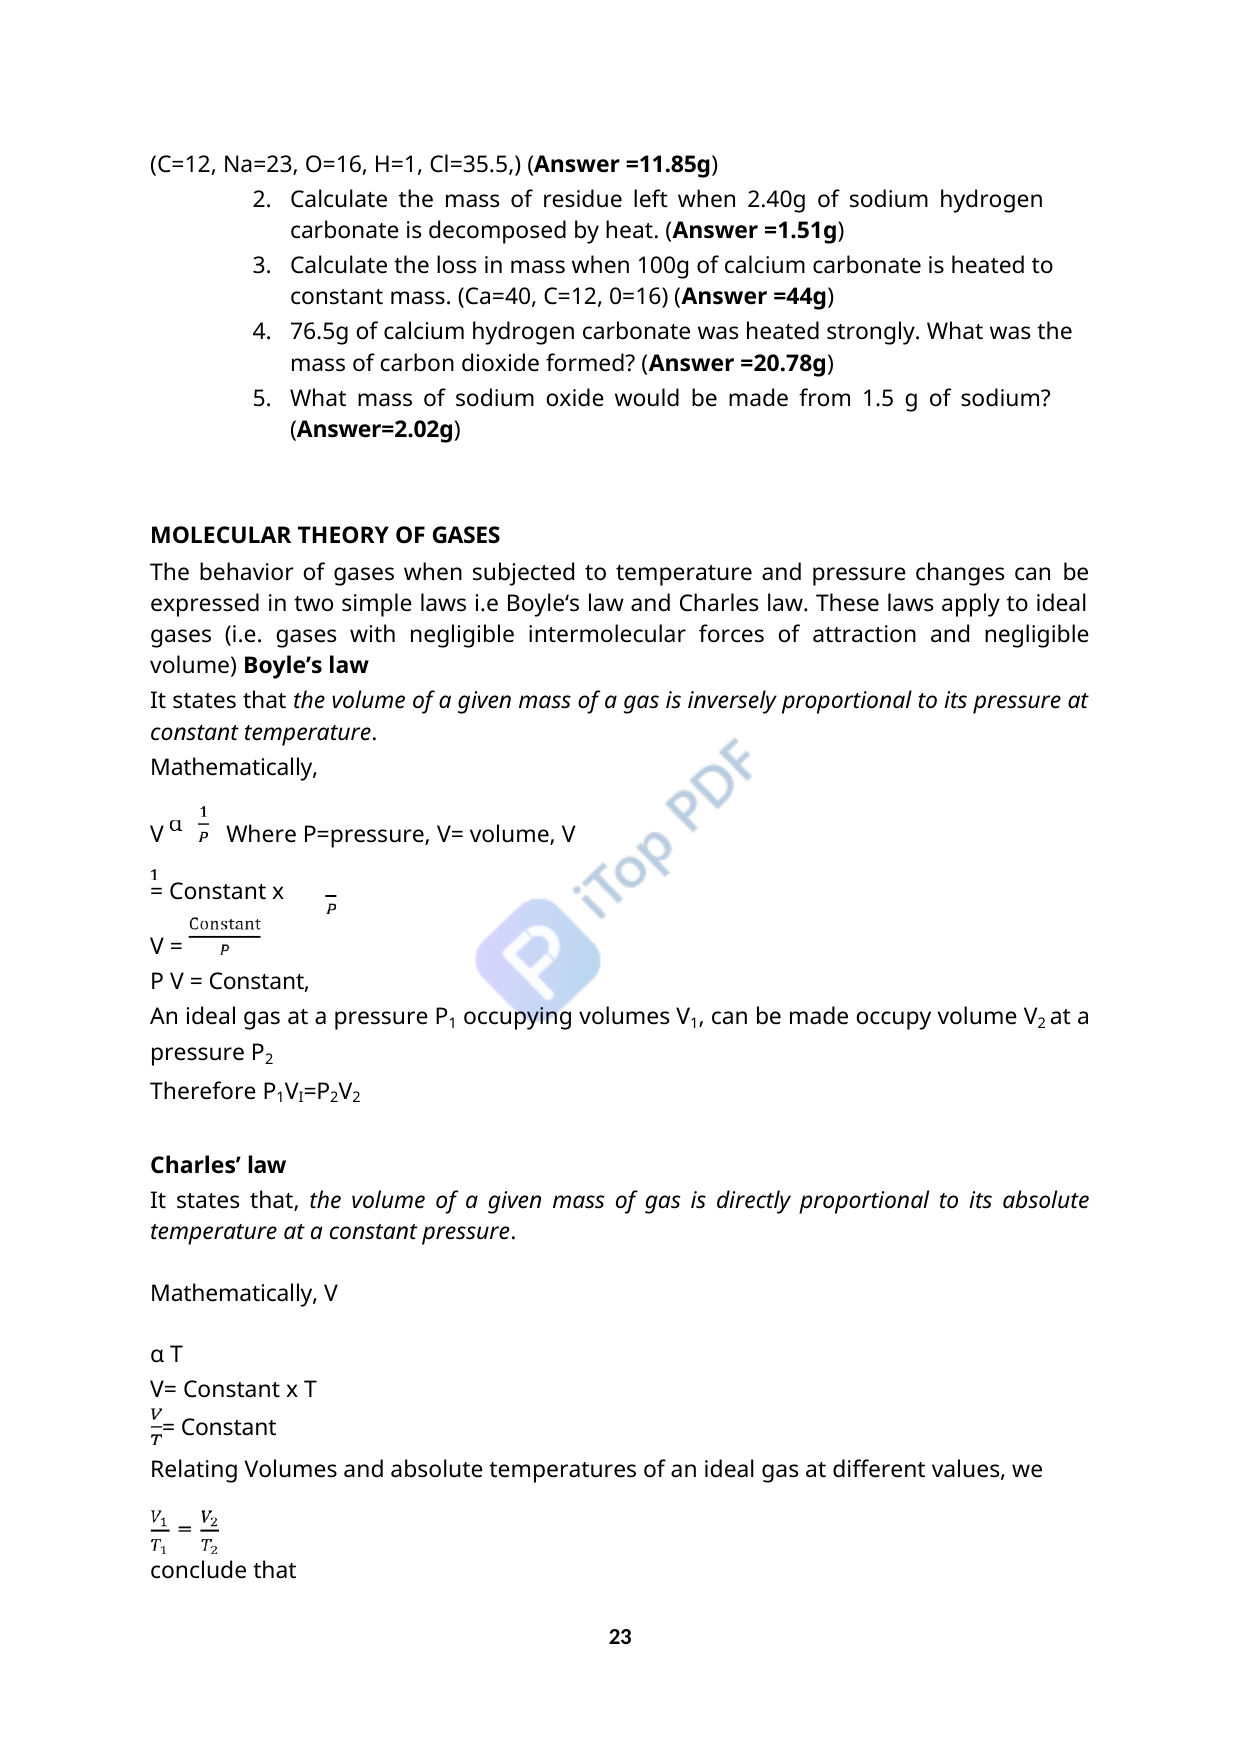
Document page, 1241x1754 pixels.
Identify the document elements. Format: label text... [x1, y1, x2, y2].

text (C=12, Na=23, O=16, H=1, Cl=35.5,) (Answer =11.85g) [150, 148, 1240, 179]
text Relating Volumes and absolute temperatures of an ideal gas at different values, we conclude that [150, 1453, 1091, 1585]
text It states that, the volume of a given mass of gas is directly proportional to its absolute temperature at a constant pressure. [150, 1183, 1090, 1246]
text V= Constant x T [150, 1373, 1240, 1404]
picture [325, 906, 337, 914]
picture [465, 782, 776, 918]
picture [465, 996, 776, 1000]
text Charles’ law [150, 1149, 1240, 1180]
text MOLECULAR THEORY OF GASES [150, 519, 1240, 551]
text = Constant [163, 1411, 1240, 1443]
list 76.5g of calcium hydrogen carbonate was heated strongly. What was the mass of carbon dioxide formed? (Answer =20.78g) [252, 315, 1090, 378]
picture [150, 1510, 219, 1554]
text Mathematically, V α T [150, 1247, 340, 1370]
picture [465, 961, 776, 965]
text V = [150, 918, 1240, 961]
text Therefore P1VI=P2V2 [150, 1075, 1240, 1109]
picture [150, 1408, 163, 1445]
list Calculate the mass of residue left when 2.40g of sodium hydrogen carbonate is decomposed by heat. (Answer =1.51g) [252, 183, 1090, 245]
picture [188, 917, 261, 955]
text V Where P=pressure, V= volume, V = Constant x [150, 792, 583, 906]
picture [465, 747, 776, 751]
text P V = Constant, [150, 965, 1240, 996]
text An ideal gas at a pressure P1 occupying volumes V1, can be made occupy volume V2 at a pressure P2 [150, 1000, 1090, 1071]
picture [169, 806, 209, 842]
text Mathematically, [150, 751, 1240, 782]
text It states that the volume of a given mass of a gas is inversely proportional to its pressure at constant temperature. [150, 684, 1090, 747]
text The behavior of gases when subjected to temperature and pressure changes can be expressed in two simple laws i.e Boyle‘s law and Charles law. These laws apply to ideal gases (i.e. gases with negligible intermolecular forces of attraction and negligible volume) Boyle’s law [150, 556, 1089, 681]
list What mass of sodium oxide would be made from 1.5 g of sodium? (Answer=2.02g) [252, 381, 1089, 444]
list Calculate the loss in mass when 100g of calcium carbonate is heated to constant mass. (Ca=40, C=12, 0=16) (Answer =44g) [252, 249, 1090, 312]
